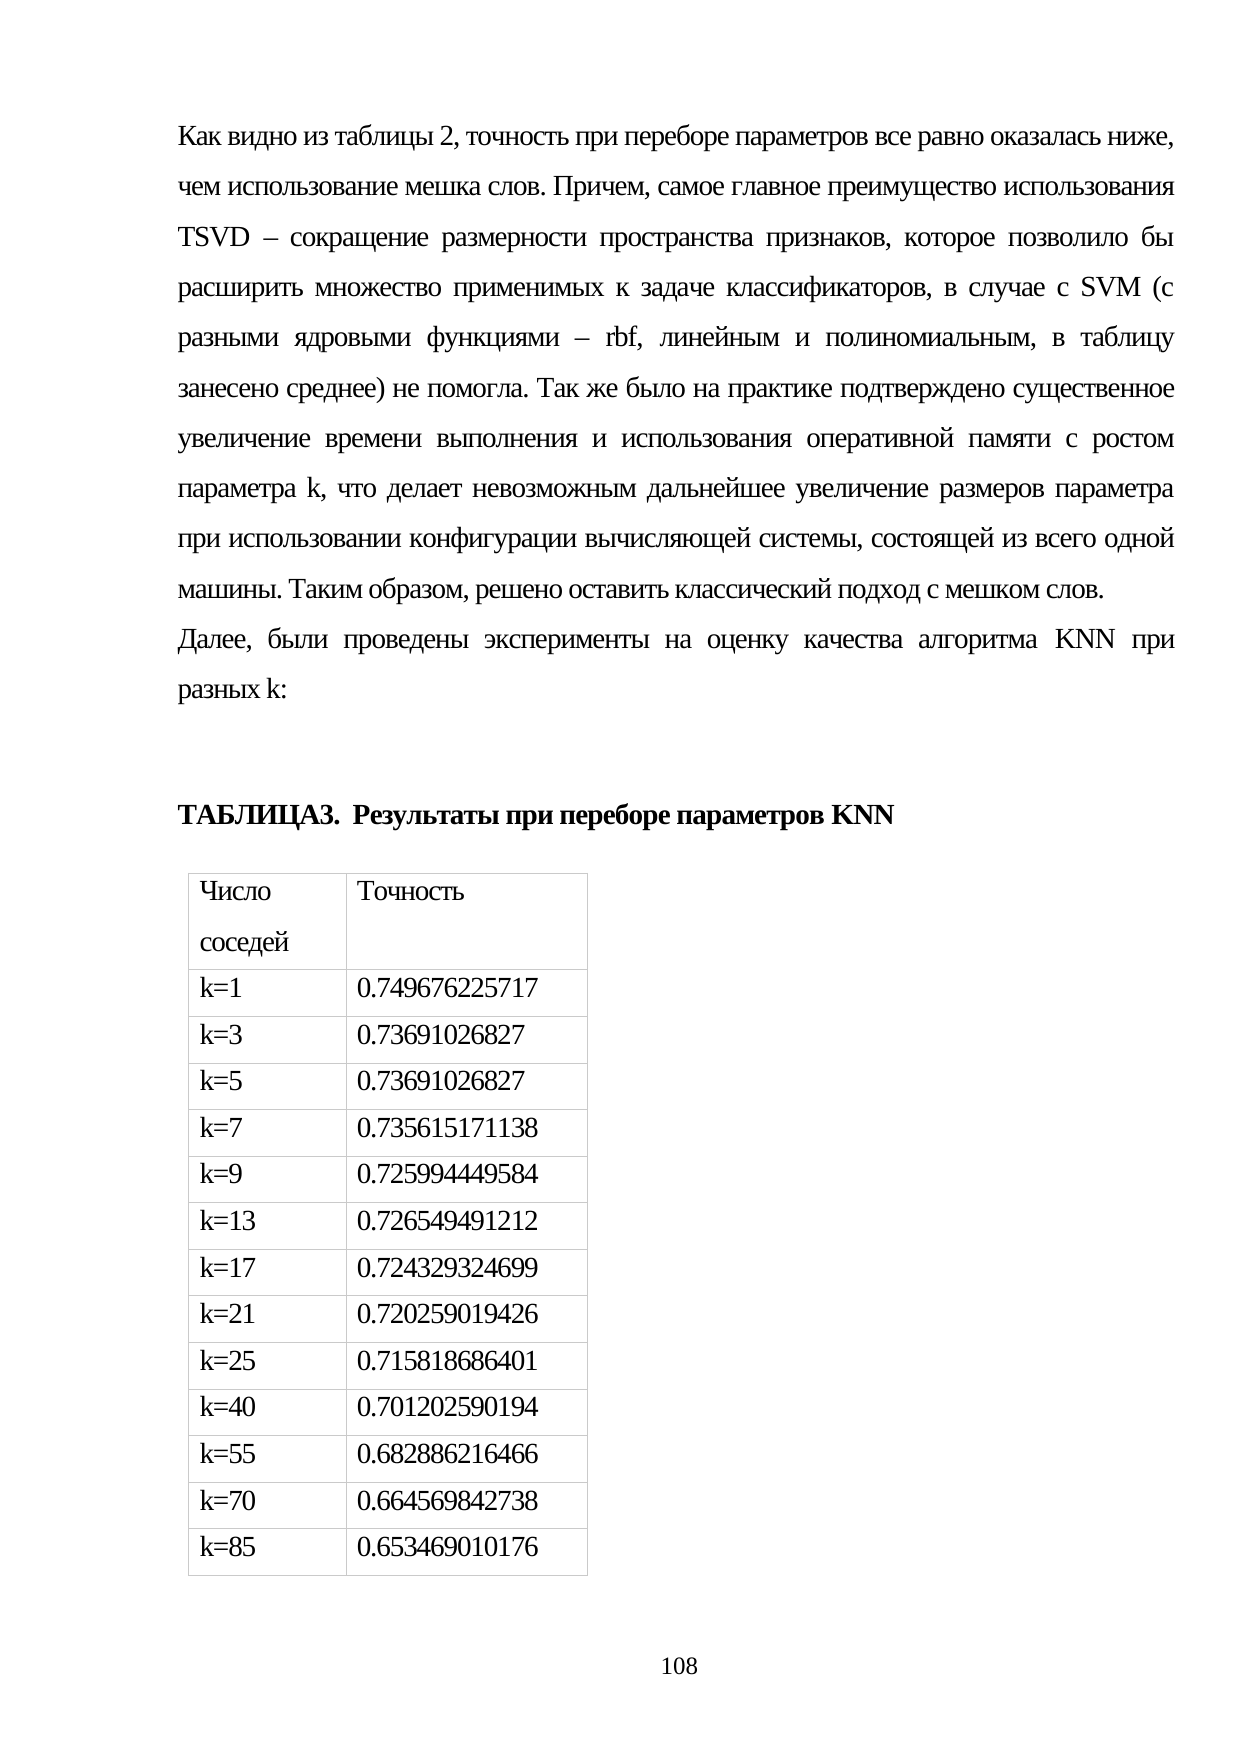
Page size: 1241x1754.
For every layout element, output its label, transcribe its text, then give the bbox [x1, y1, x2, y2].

table_cell k=5 [189, 1064, 346, 1109]
text Далее, были проведены эксперименты на оценку качества алгоритма KNN при разных k: [177, 621, 1175, 705]
table_cell 0.664569842738 [347, 1483, 587, 1528]
table_cell k=21 [189, 1296, 346, 1342]
table_cell k=55 [189, 1436, 346, 1482]
table_cell 0.720259019426 [347, 1296, 587, 1342]
table_cell 0.701202590194 [347, 1390, 587, 1435]
table_header Точность [347, 874, 587, 969]
table_cell k=3 [189, 1017, 346, 1062]
table_cell k=17 [189, 1250, 346, 1295]
table_cell k=25 [189, 1343, 346, 1388]
table_cell 0.73691026827 [347, 1064, 587, 1109]
table_cell k=1 [189, 970, 346, 1016]
table_cell k=40 [189, 1390, 346, 1435]
text ТАБЛИЦА3. Результаты при переборе параметров KNN [177, 797, 1181, 831]
table_cell k=9 [189, 1157, 346, 1202]
table_cell k=70 [189, 1483, 346, 1528]
table_cell 0.735615171138 [347, 1110, 587, 1156]
table_cell 0.725994449584 [347, 1157, 587, 1202]
table_cell 0.73691026827 [347, 1017, 587, 1062]
table_header Число соседей [189, 874, 346, 969]
table_cell 0.724329324699 [347, 1250, 587, 1295]
table_cell 0.682886216466 [347, 1436, 587, 1482]
table_cell 0.726549491212 [347, 1203, 587, 1249]
table_cell 0.749676225717 [347, 970, 587, 1016]
table_cell k=13 [189, 1203, 346, 1249]
table_cell k=85 [189, 1529, 346, 1575]
table_cell 0.715818686401 [347, 1343, 587, 1388]
text Как видно из таблицы 2, точность при переборе параметров все равно оказалась ниже, чем использование мешка слов. Причем, самое главное преимущество использования TSVD – сокращение размерности пространства признаков, которое позволило бы расширить множество применимых к задаче классификаторов, в случае с SVM (с разными ядровыми функциями – rbf, линейным и полиномиальным, в таблицу занесено среднее) не помогла. Так же было на практике подтверждено существенное увеличение времени выполнения и использования оперативной памяти с ростом параметра k, что делает невозможным дальнейшее увеличение размеров параметра при использовании конфигурации вычисляющей системы, состоящей из всего одной машины. Таким образом, решено оставить классический подход с мешком слов. [177, 118, 1175, 604]
table_cell 0.653469010176 [347, 1529, 587, 1575]
table_cell k=7 [189, 1110, 346, 1156]
